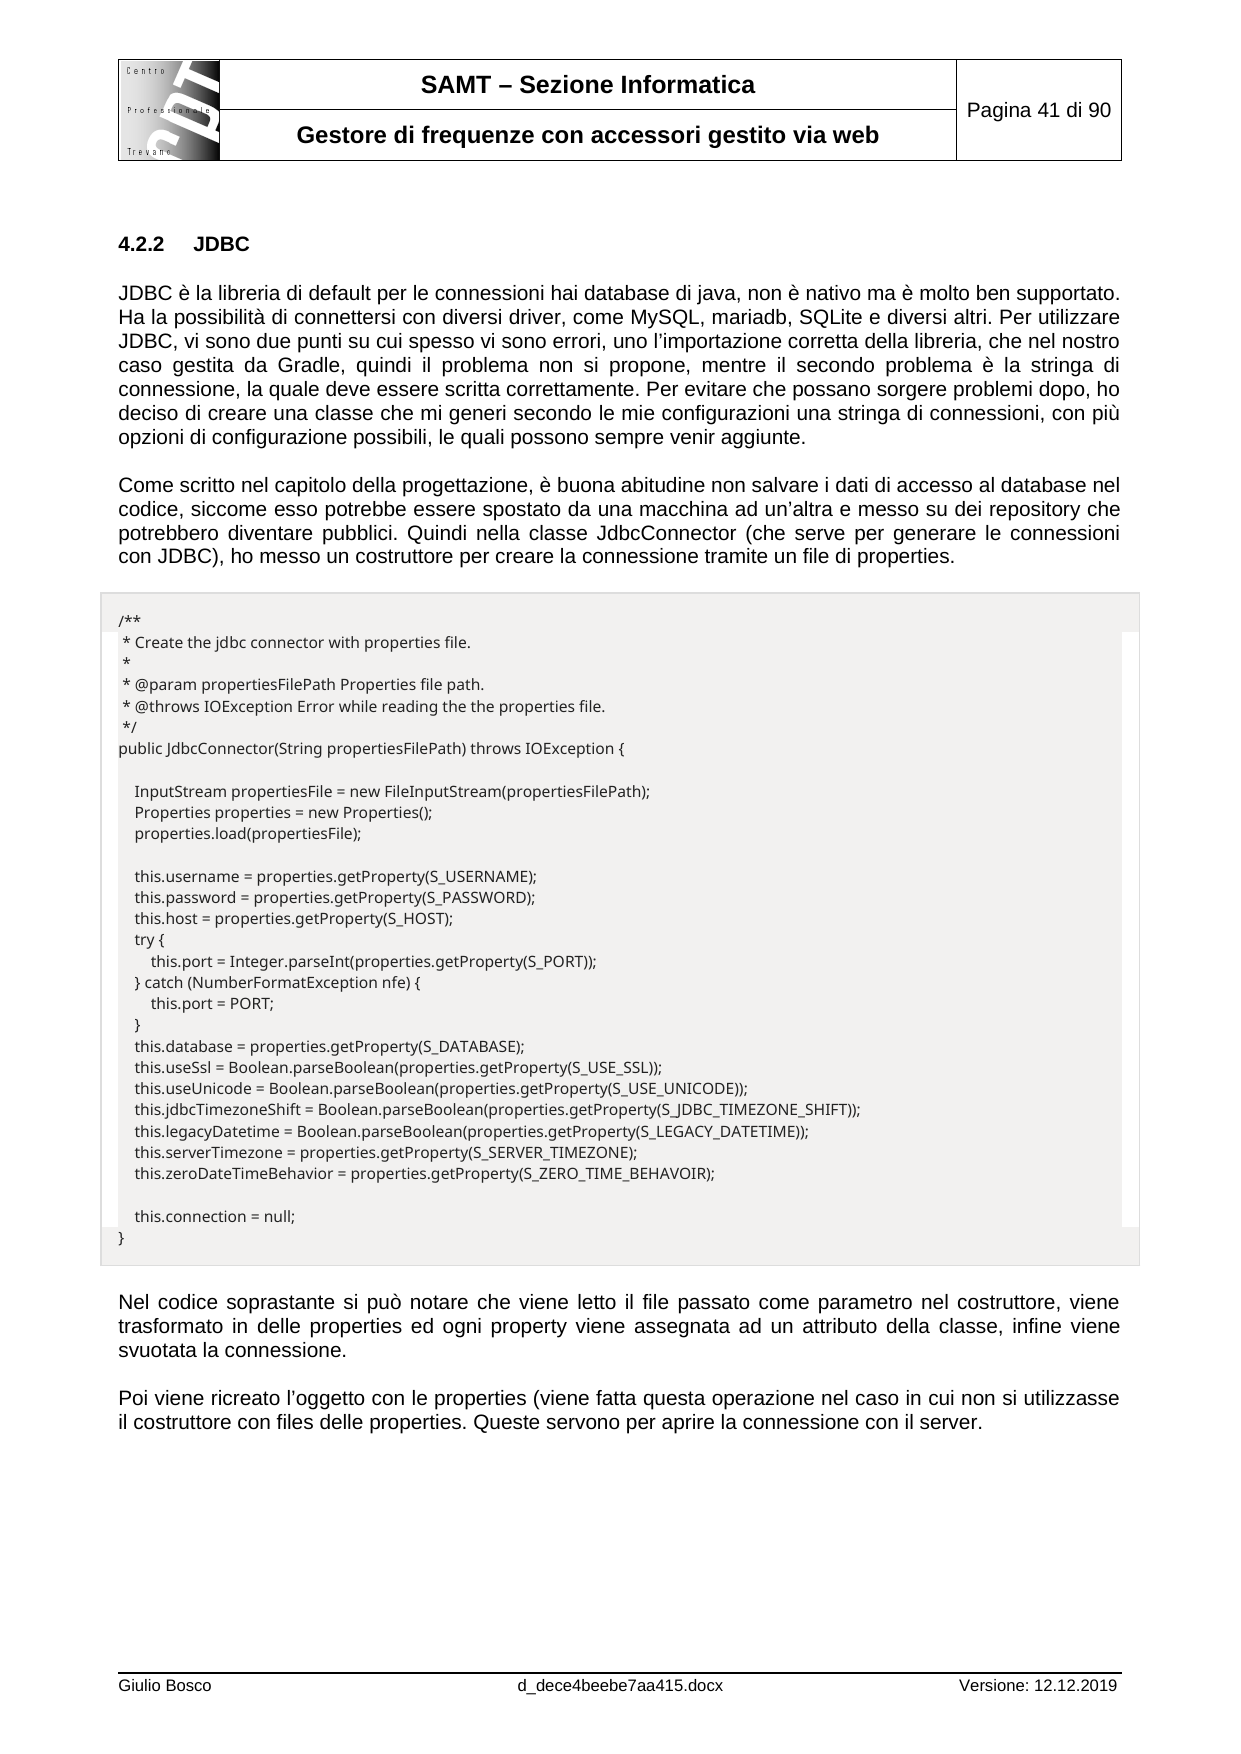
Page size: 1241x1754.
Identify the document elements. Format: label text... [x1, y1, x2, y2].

text } catch (NumberFormatException nfe) { [118, 972, 1122, 993]
text this.password = properties.getProperty(S_PASSWORD); [118, 887, 1122, 908]
text InputStream propertiesFile = new FileInputStream(propertiesFilePath); [118, 780, 1122, 802]
text this.serverTimezone = properties.getProperty(S_SERVER_TIMEZONE); [118, 1142, 1122, 1163]
text Poi viene ricreato l’oggetto con le properties (viene fatta questa operazione nel caso in cui non si utilizzasse il costruttore con files delle properties. Queste servono per aprire la connessione con il server. [118, 1386, 1122, 1434]
text this.port = Integer.parseInt(properties.getProperty(S_PORT)); [118, 950, 1122, 972]
text } [102, 1208, 1139, 1265]
text * @throws IOException Error while reading the the properties file. [118, 695, 1122, 717]
text this.port = PORT; [118, 993, 1122, 1014]
text this.database = properties.getProperty(S_DATABASE); [118, 1035, 1122, 1057]
text /** [102, 594, 1139, 632]
subtitle JDBC [118, 232, 1122, 256]
text try { [118, 929, 1122, 950]
picture [119, 60, 220, 160]
text * [118, 653, 1122, 674]
text this.legacyDatetime = Boolean.parseBoolean(properties.getProperty(S_LEGACY_DATETIME)); [118, 1120, 1122, 1142]
text this.zeroDateTimeBehavior = properties.getProperty(S_ZERO_TIME_BEHAVOIR); [118, 1163, 1122, 1184]
text JDBC è la libreria di default per le connessioni hai database di java, non è nativo ma è molto ben supportato. Ha la possibilità di connettersi con diversi driver, come MySQL, mariadb, SQLite e diversi altri. Per utilizzare JDBC, vi sono due punti su cui spesso vi sono errori, uno l’importazione corretta della libreria, che nel nostro caso gestita da Gradle, quindi il problema non si propone, mentre il secondo problema è la stringa di connessione, la quale deve essere scritta correttamente. Per evitare che possano sorgere problemi dopo, ho deciso di creare una classe che mi generi secondo le mie configurazioni una stringa di connessioni, con più opzioni di configurazione possibili, le quali possono sempre venir aggiunte. [118, 281, 1122, 448]
text this.jdbcTimezoneShift = Boolean.parseBoolean(properties.getProperty(S_JDBC_TIMEZONE_SHIFT)); [118, 1099, 1122, 1120]
text this.useUnicode = Boolean.parseBoolean(properties.getProperty(S_USE_UNICODE)); [118, 1078, 1122, 1099]
text Nel codice soprastante si può notare che viene letto il file passato come parametro nel costruttore, viene trasformato in delle properties ed ogni property viene assegnata ad un attributo della classe, infine viene svuotata la connessione. [118, 1290, 1122, 1362]
text properties.load(propertiesFile); [118, 823, 1122, 844]
text public JdbcConnector(String propertiesFilePath) throws IOException { [118, 738, 1122, 759]
text Properties properties = new Properties(); [118, 802, 1122, 823]
text this.host = properties.getProperty(S_HOST); [118, 908, 1122, 929]
text } [118, 1014, 1122, 1035]
text */ [118, 717, 1122, 738]
text Come scritto nel capitolo della progettazione, è buona abitudine non salvare i dati di accesso al database nel codice, siccome esso potrebbe essere spostato da una macchina ad un’altra e messo su dei repository che potrebbero diventare pubblici. Quindi nella classe JdbcConnector (che serve per generare le connessioni con JDBC), ho messo un costruttore per creare la connessione tramite un file di properties. [118, 472, 1122, 568]
text this.useSsl = Boolean.parseBoolean(properties.getProperty(S_USE_SSL)); [118, 1057, 1122, 1078]
text this.username = properties.getProperty(S_USERNAME); [118, 865, 1122, 887]
text * @param propertiesFilePath Properties file path. [118, 674, 1122, 695]
text * Create the jdbc connector with properties file. [118, 632, 1122, 653]
